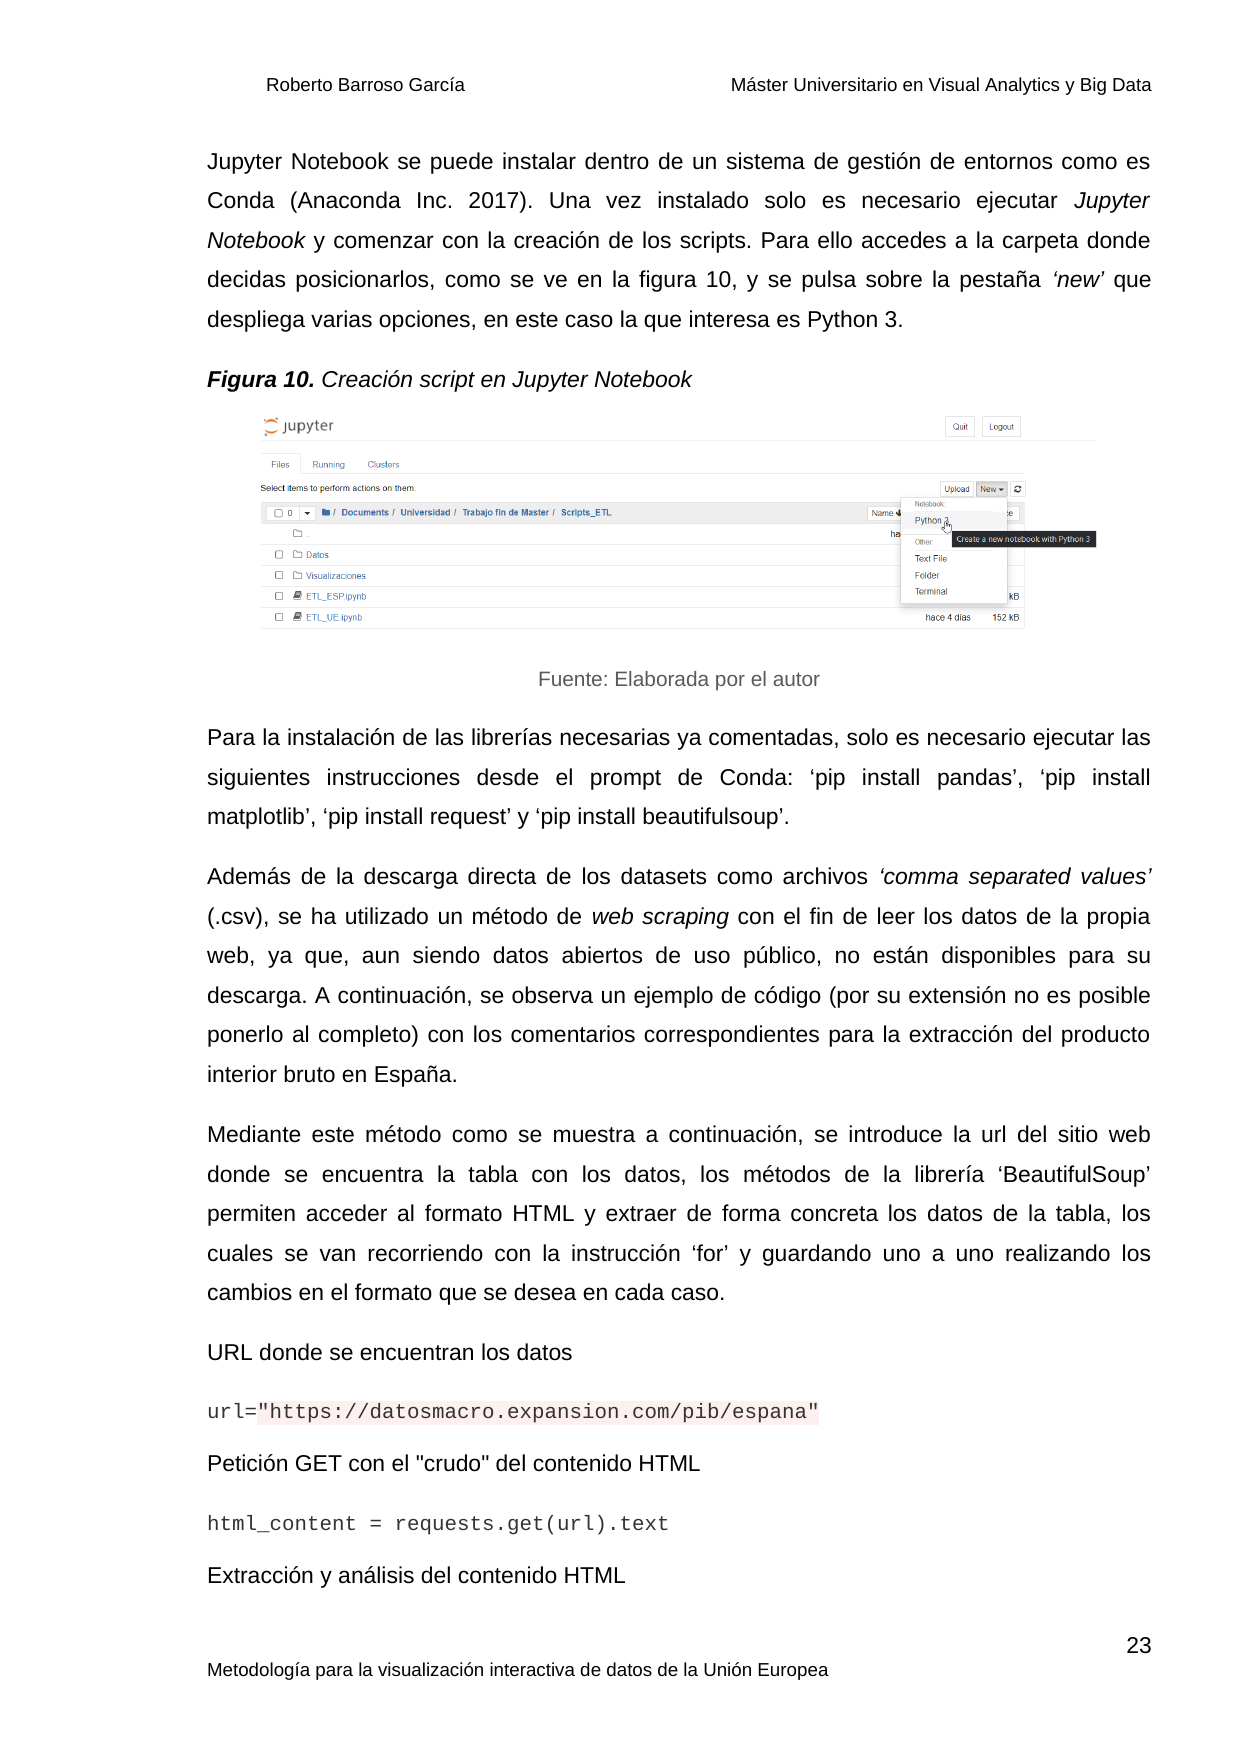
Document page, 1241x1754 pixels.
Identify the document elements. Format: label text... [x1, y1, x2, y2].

text Además de la descarga directa de los datasets como archivos ‘comma separated values’ (.csv), se ha utilizado un método de web scraping con el fin de leer los datos de la propia web, ya que, aun siendo datos abiertos de uso público, no están disponibles para su descarga. A continuación, se observa un ejemplo de código (por su extensión no es posible ponerlo al completo) con los comentarios correspondientes para la extracción del producto interior bruto en España. [207, 863, 1152, 1087]
text Para la instalación de las librerías necesarias ya comentadas, solo es necesario ejecutar las siguientes instrucciones desde el prompt de Conda: ‘pip install pandas’, ‘pip install matplotlib’, ‘pip install request’ y ‘pip install beautifulsoup’. [207, 724, 1152, 829]
text Jupyter Notebook se puede instalar dentro de un sistema de gestión de entornos como es Conda (Anaconda Inc. 2017). Una vez instalado solo es necesario ejecutar Jupyter Notebook y comenzar con la creación de los scripts. Para ello accedes a la carpeta donde decidas posicionarlos, como se ve en la figura 10, y se pulsa sobre la pestaña ‘new’ que despliega varias opciones, en este caso la que interesa es Python 3. [207, 148, 1152, 332]
text Fuente: Elaborada por el autor [207, 667, 1152, 691]
text URL donde se encuentran los datos [207, 1339, 1152, 1366]
text Figura 10. Creación script en Jupyter Notebook [207, 366, 1152, 392]
text html_content = requests.get(url).text [207, 1511, 1152, 1536]
text Petición GET con el "crudo" del contenido HTML [207, 1450, 1152, 1477]
text Mediante este método como se muestra a continuación, se introduce la url del sitio web donde se encuentra la tabla con los datos, los métodos de la librería ‘BeautifulSoup’ permiten acceder al formato HTML y extraer de forma concreta los datos de la tabla, los cuales se van recorriendo con la instrucción ‘for’ y guardando uno a uno realizando los cambios en el formato que se desea en cada caso. [207, 1121, 1152, 1305]
picture [261, 413, 1098, 634]
text url="https://datosmacro.expansion.com/pib/espana" [207, 1399, 1152, 1425]
text Extracción y análisis del contenido HTML [207, 1562, 1152, 1588]
